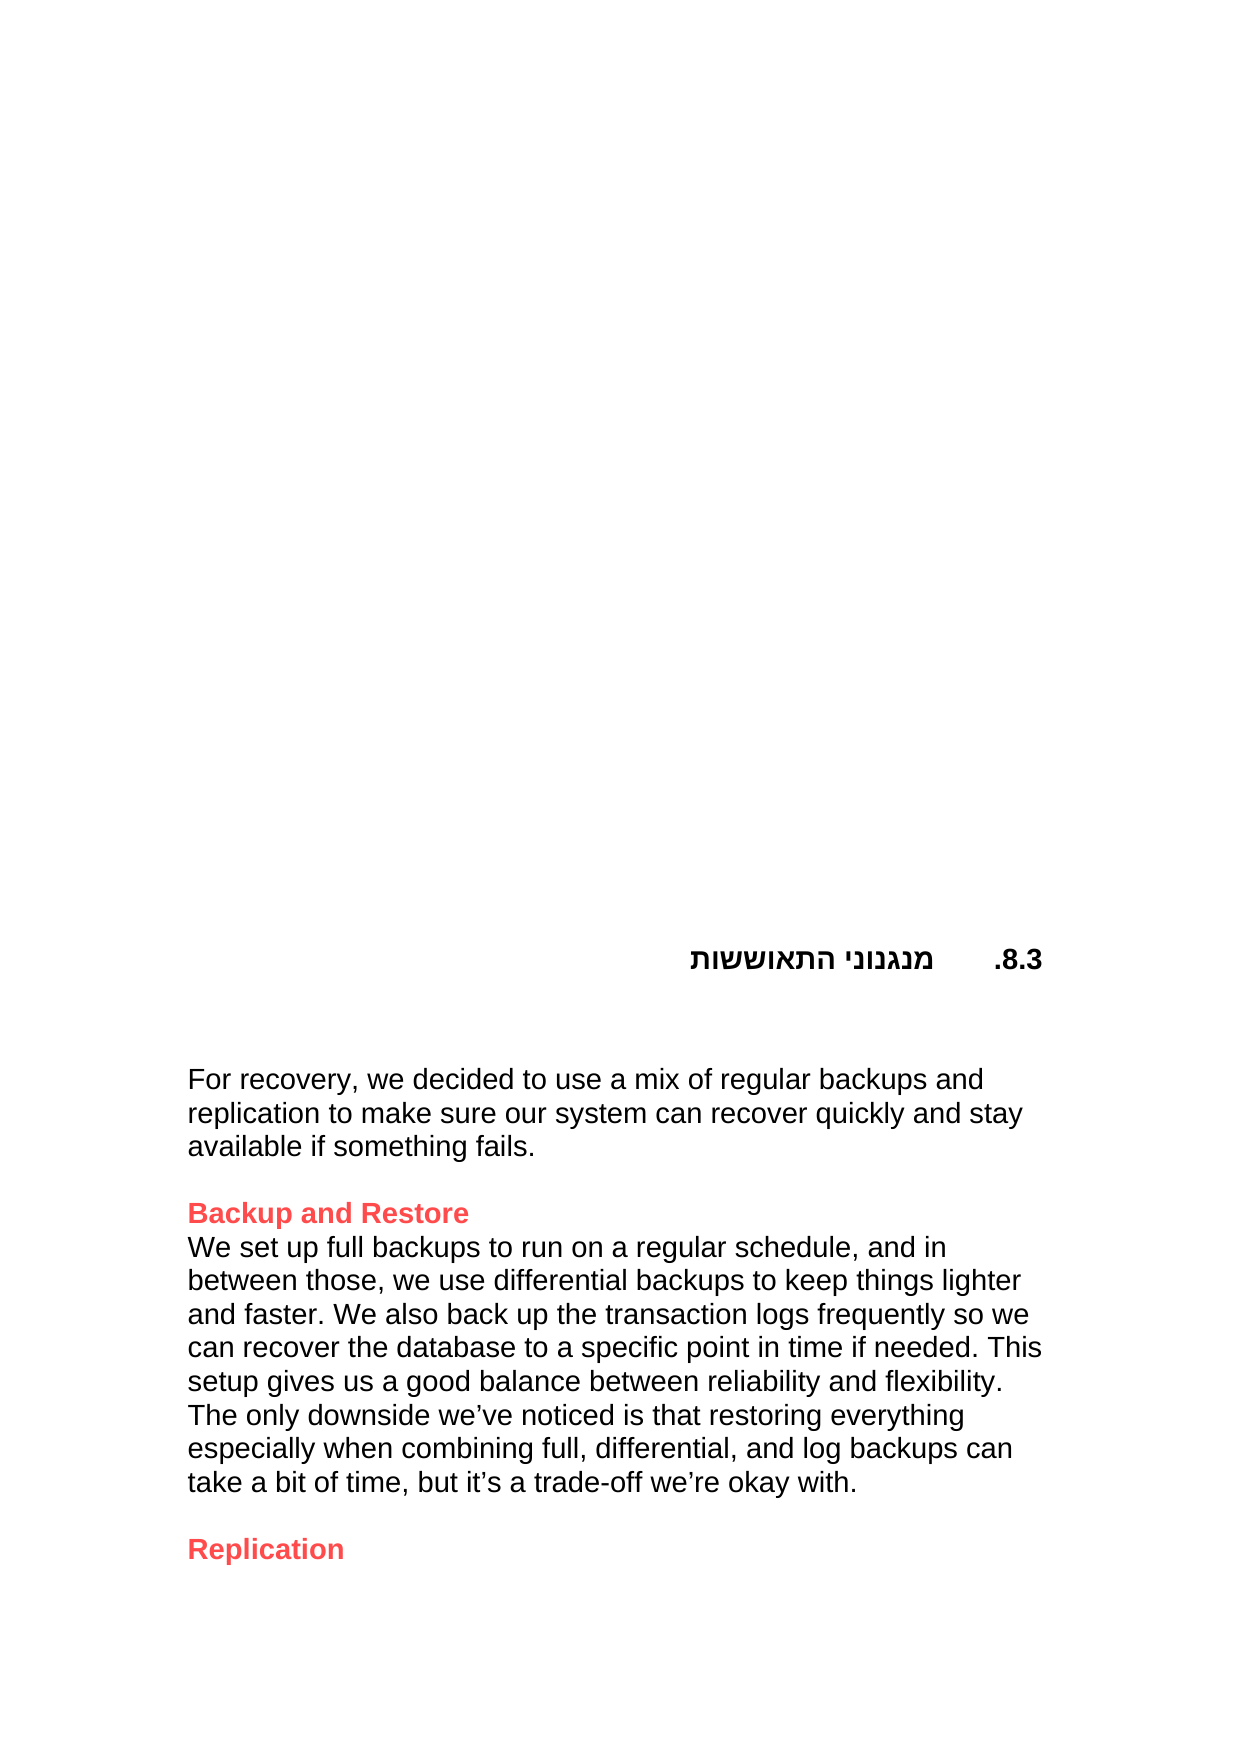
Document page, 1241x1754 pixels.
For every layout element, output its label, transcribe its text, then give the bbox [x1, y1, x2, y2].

text Backup and Restore [187, 1196, 1053, 1230]
text For recovery, we decided to use a mix of regular backups and replication to make sure our system can recover quickly and stay available if something fails. [187, 1062, 1053, 1163]
text We set up full backups to run on a regular schedule, and in between those, we use differential backups to keep things lighter and faster. We also back up the transaction logs frequently so we can recover the database to a specific point in time if needed. This setup gives us a good balance between reliability and flexibility. The only downside we’ve noticed is that restoring everything especially when combining full, differential, and log backups can take a bit of time, but it’s a trade-off we’re okay with. [187, 1230, 1053, 1498]
text Replication [187, 1532, 1053, 1565]
list מנגנוני התאוששות [187, 942, 994, 976]
